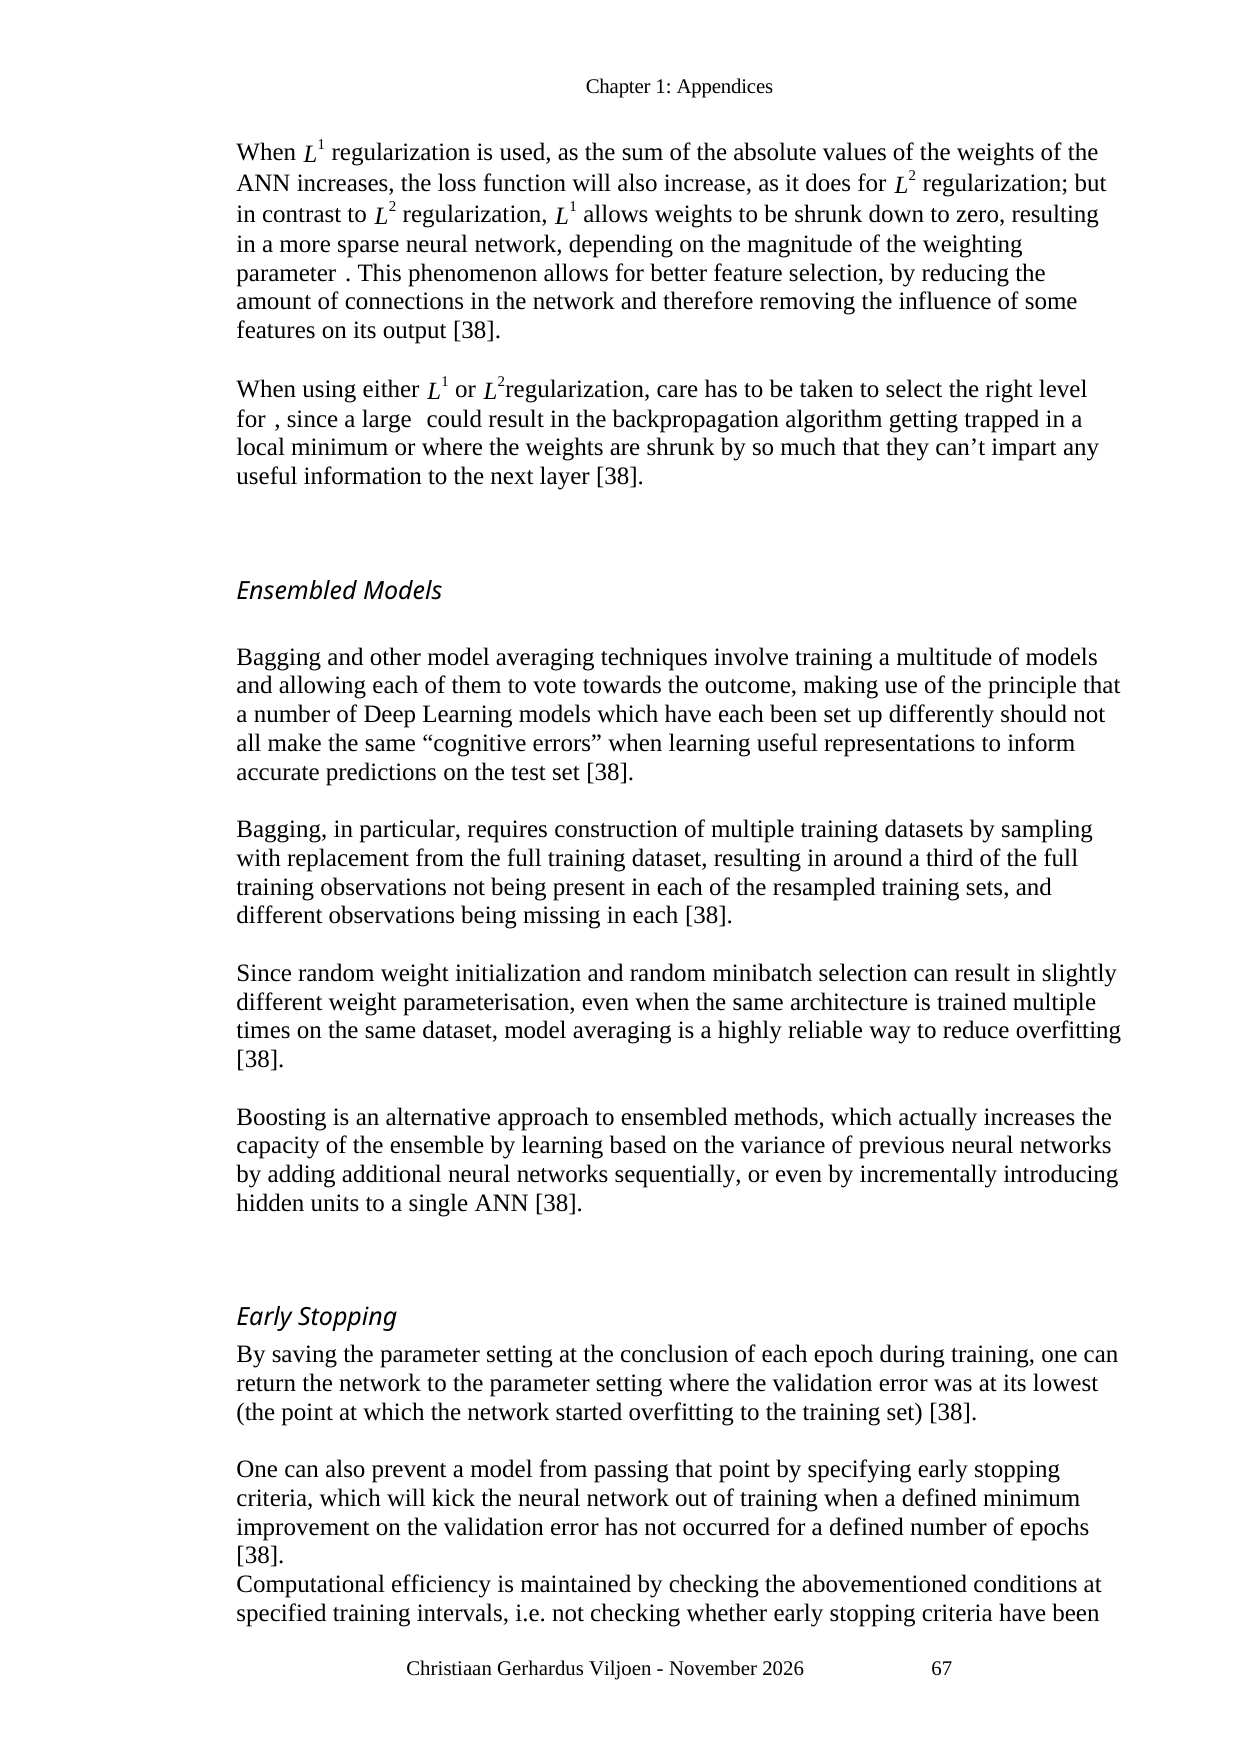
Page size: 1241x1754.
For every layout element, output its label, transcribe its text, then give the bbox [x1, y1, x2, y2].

text One can also prevent a model from passing that point by specifying early stopping criteria, which will kick the neural network out of training when a defined minimum improvement on the validation error has not occurred for a defined number of epochs . [236, 1454, 1122, 1569]
text When using either or regularization, care has to be taken to select the right level for , since a large could result in the backpropagation algorithm getting trapped in a local minimum or where the weights are shrunk by so much that they can’t impart any useful information to the next layer . [236, 373, 1122, 490]
text Since random weight initialization and random minibatch selection can result in slightly different weight parameterisation, even when the same architecture is trained multiple times on the same dataset, model averaging is a highly reliable way to reduce overfitting . [236, 958, 1122, 1073]
text Bagging, in particular, requires construction of multiple training datasets by sampling with replacement from the full training dataset, resulting in around a third of the full training observations not being present in each of the resampled training sets, and different observations being missing in each . [236, 814, 1122, 929]
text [236, 1569, 1122, 1627]
text Bagging and other model averaging techniques involve training a multitude of models and allowing each of them to vote towards the outcome, making use of the principle that a number of Deep Learning models which have each been set up differently should not all make the same “cognitive errors” when learning useful representations to inform accurate predictions on the test set . [236, 642, 1122, 785]
text By saving the parameter setting at the conclusion of each epoch during training, one can return the network to the parameter setting where the validation error was at its lowest (the point at which the network started overfitting to the training set) . [236, 1339, 1122, 1426]
text When regularization is used, as the sum of the absolute values of the weights of the ANN increases, the loss function will also increase, as it does for regularization; but in contrast to regularization, allows weights to be shrunk down to zero, resulting in a more sparse neural network, depending on the magnitude of the weighting parameter . This phenomenon allows for better feature selection, by reducing the amount of connections in the network and therefore removing the influence of some features on its output . [236, 135, 1122, 344]
text Boosting is an alternative approach to ensembled methods, which actually increases the capacity of the ensemble by learning based on the variance of previous neural networks by adding additional neural networks sequentially, or even by incrementally introducing hidden units to a single ANN . [236, 1102, 1122, 1217]
subtitle Ensembled Models [236, 572, 1122, 607]
subtitle Early Stopping [236, 1299, 1122, 1333]
